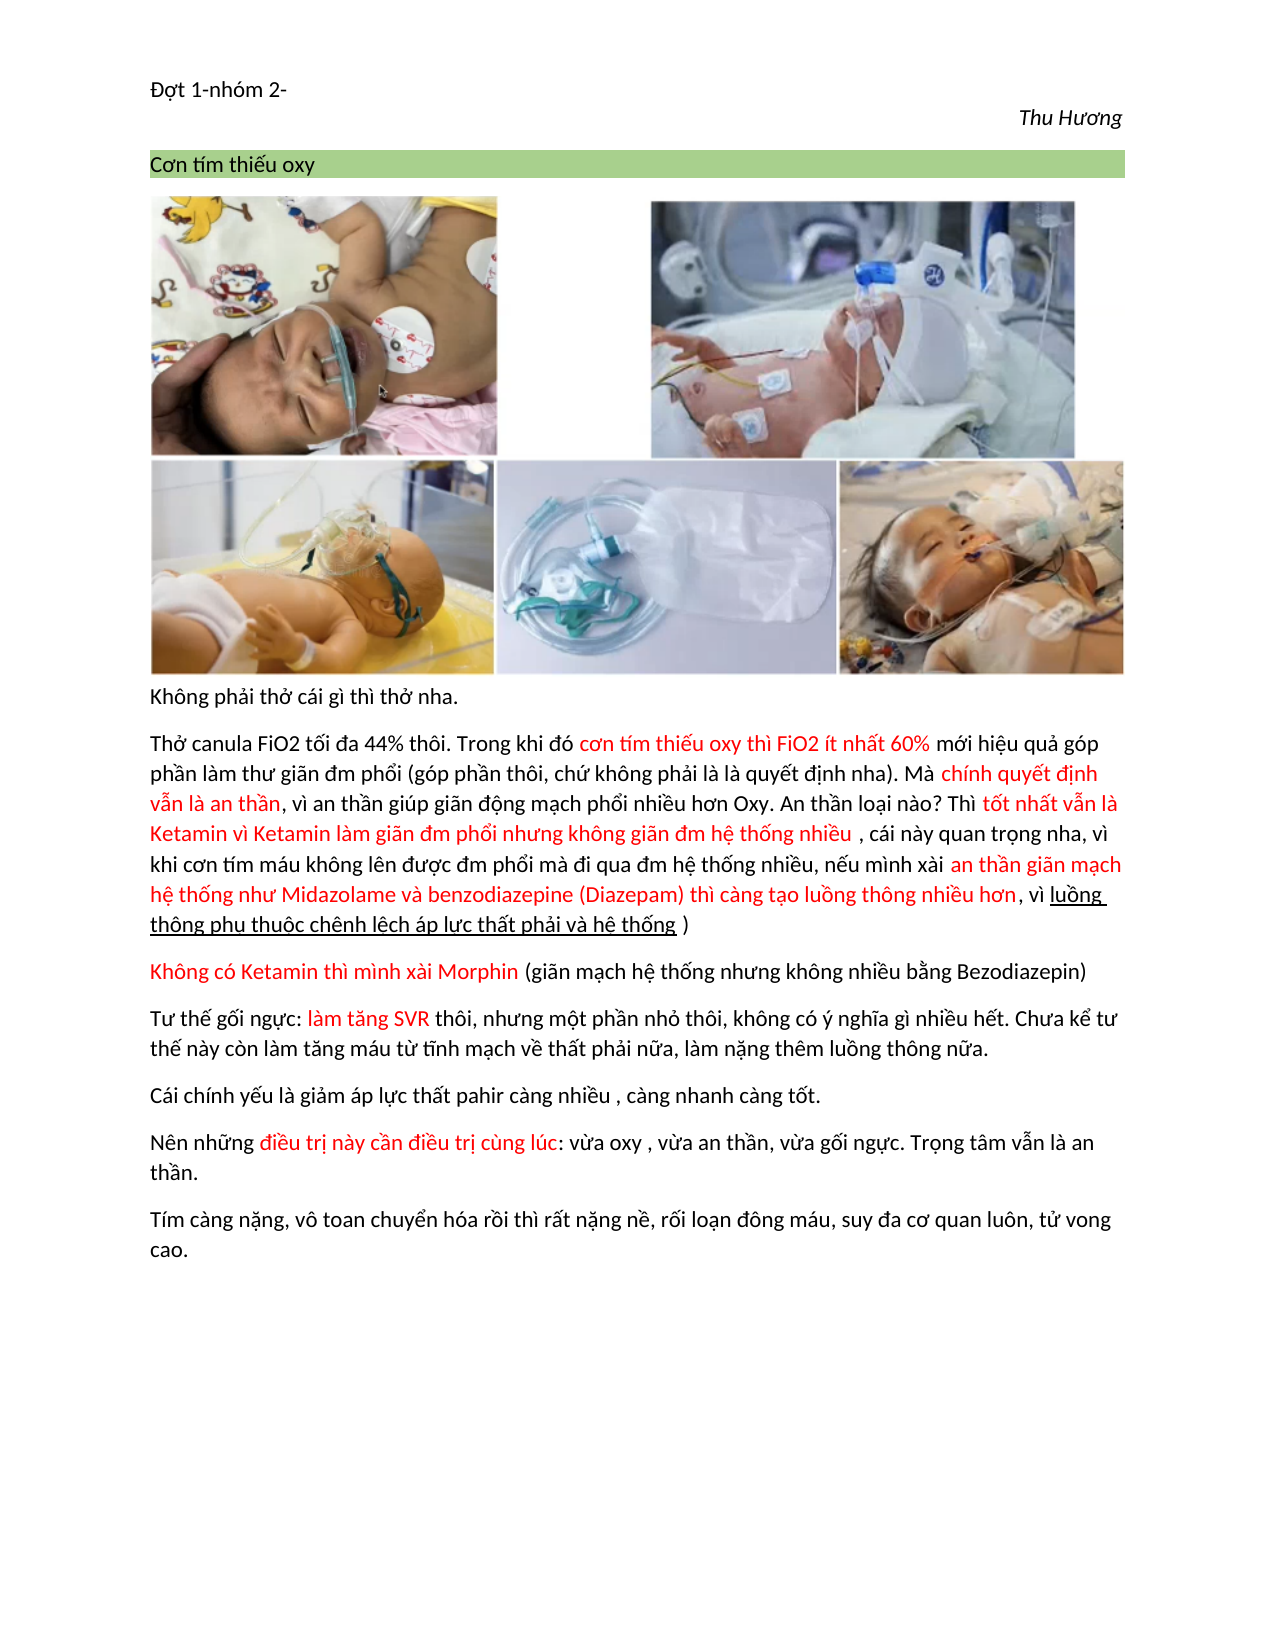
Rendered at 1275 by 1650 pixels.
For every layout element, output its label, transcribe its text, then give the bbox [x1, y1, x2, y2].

text Không có Ketamin thì mình xài Morphin (giãn mạch hệ thống nhưng không nhiều bằng Bezodiazepin) [150, 957, 1125, 985]
text Không phải thở cái gì thì thở nha. [150, 680, 1125, 710]
text Nên những điều trị này cần điều trị cùng lúc: vừa oxy , vừa an thần, vừa gối ngực. Trọng tâm vẫn là an thần. [150, 1128, 1125, 1186]
text Cơn tím thiếu oxy [150, 150, 1125, 178]
text Tư thế gối ngực: làm tăng SVR thôi, nhưng một phần nhỏ thôi, không có ý nghĩa gì nhiều hết. Chưa kể tư thế này còn làm tăng máu từ tĩnh mạch về thất phải nữa, làm nặng thêm luồng thông nữa. [150, 1004, 1125, 1062]
text Cái chính yếu là giảm áp lực thất pahir càng nhiều , càng nhanh càng tốt. [150, 1081, 1125, 1109]
picture [150, 196, 1125, 680]
text Tím càng nặng, vô toan chuyển hóa rồi thì rất nặng nề, rối loạn đông máu, suy đa cơ quan luôn, tử vong cao. [150, 1205, 1125, 1263]
text Thở canula FiO2 tối đa 44% thôi. Trong khi đó cơn tím thiếu oxy thì FiO2 ít nhất 60% mới hiệu quả góp phần làm thư giãn đm phổi (góp phần thôi, chứ không phải là là quyết định nha). Mà chính quyết định vẫn là an thần, vì an thần giúp giãn động mạch phổi nhiều hơn Oxy. An thần loại nào? Thì tốt nhất vẫn là Ketamin vì Ketamin làm giãn đm phổi nhưng không giãn đm hệ thống nhiều , cái này quan trọng nha, vì khi cơn tím máu không lên được đm phổi mà đi qua đm hệ thống nhiều, nếu mình xài an thần giãn mạch hệ thống như Midazolame và benzodiazepine (Diazepam) thì càng tạo luồng thông nhiều hơn, vì luồng thông phụ thuộc chênh lệch áp lực thất phải và hệ thống ) [150, 729, 1125, 938]
